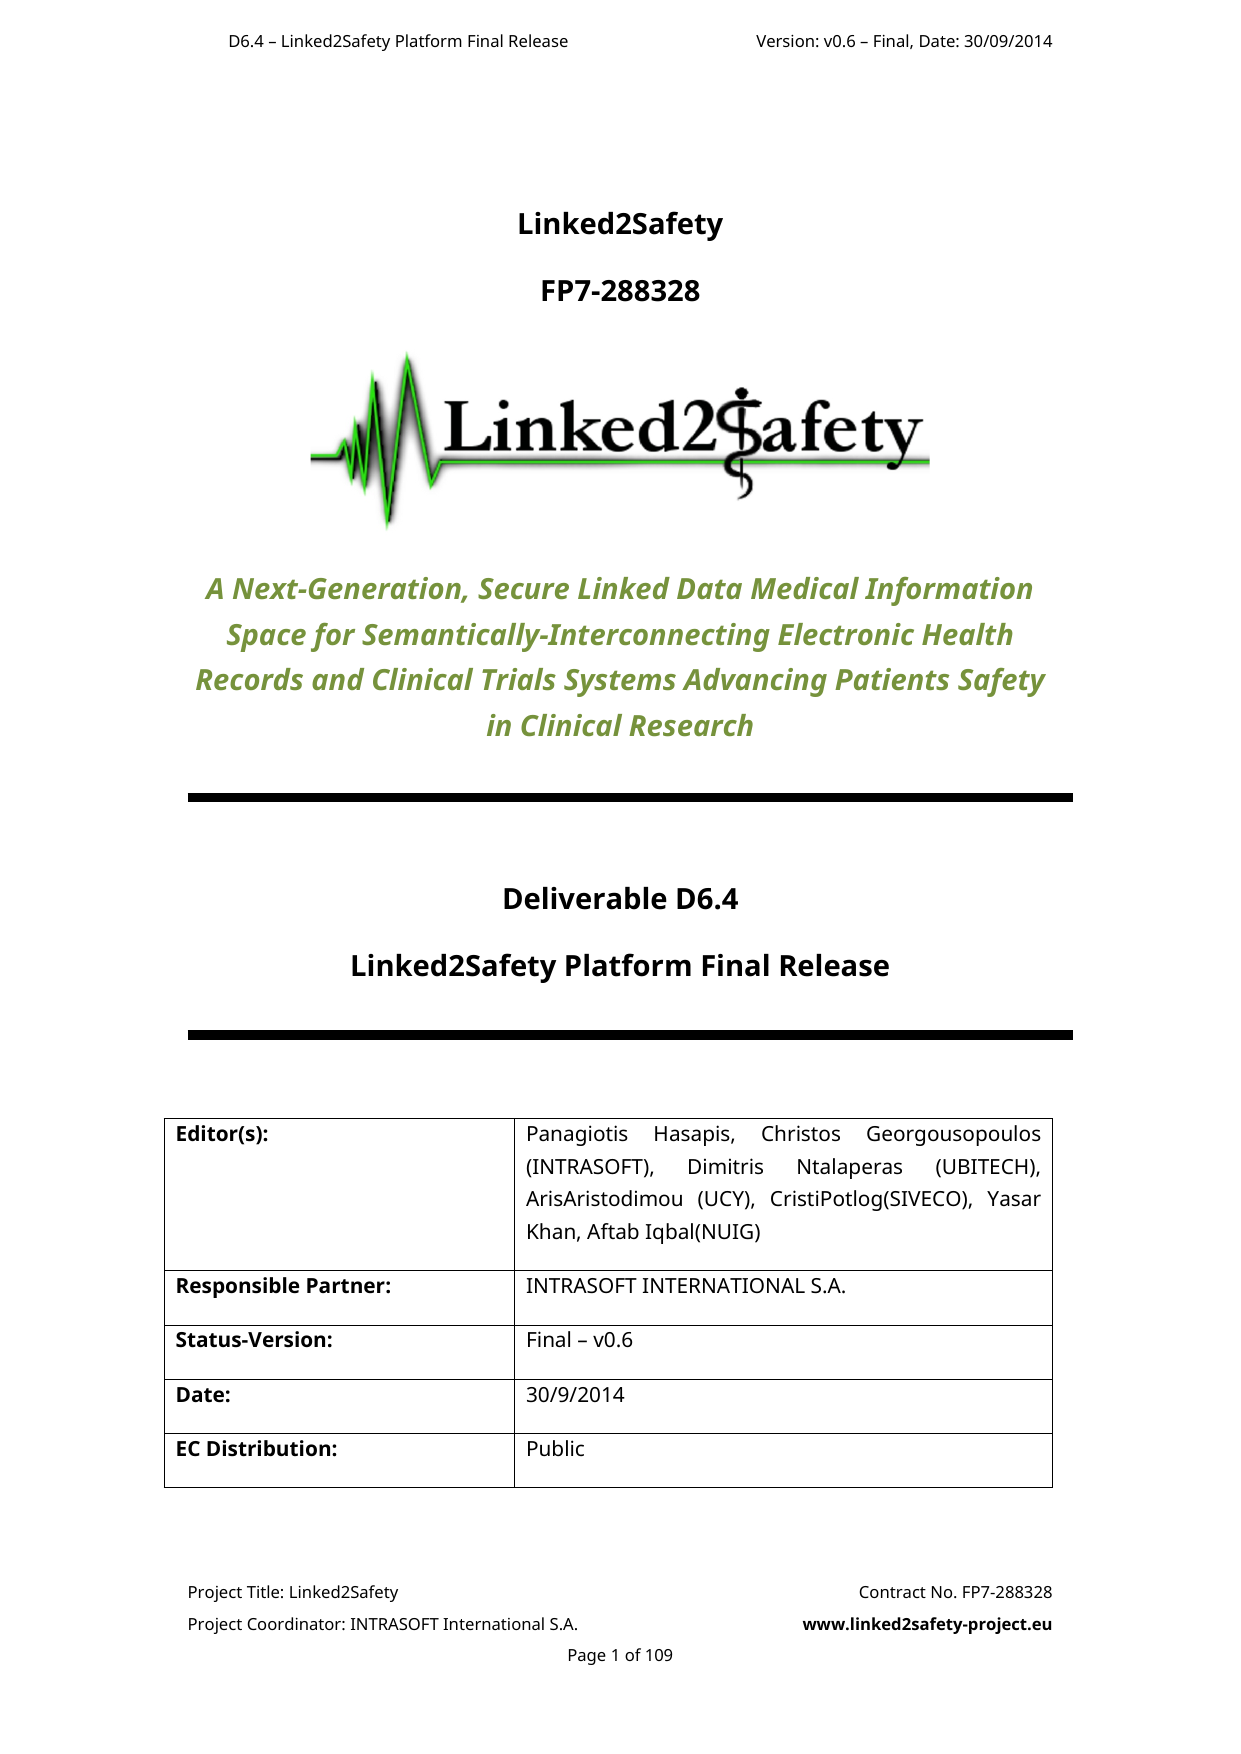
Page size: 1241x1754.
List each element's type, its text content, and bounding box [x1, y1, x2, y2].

table_cell INTRASOFT INTERNATIONAL S.A. [515, 1271, 1052, 1324]
table_cell Date: [165, 1380, 514, 1433]
table_cell 30/9/2014 [515, 1380, 1052, 1433]
text Deliverable D6.4 [187, 878, 1053, 918]
table_cell EC Distribution: [165, 1434, 514, 1487]
table_header Panagiotis Hasapis, Christos Georgousopoulos (INTRASOFT), Dimitris Ntalaperas (UBITECH), ArisAristodimou (UCY), CristiPotlog(SIVECO), Yasar Khan, Aftab Iqbal(NUIG) [515, 1119, 1052, 1270]
text Linked2Safety [187, 203, 1053, 243]
table_cell Public [515, 1434, 1052, 1487]
picture [310, 336, 930, 544]
table_cell Status-Version: [165, 1326, 514, 1379]
table_cell Final – v0.6 [515, 1326, 1052, 1379]
table_header Editor(s): [165, 1119, 514, 1270]
text FP7-288328 [187, 270, 1053, 309]
text A Next-Generation, Secure Linked Data Medical Information Space for Semantically-Interconnecting Electronic Health Records and Clinical Trials Systems Advancing Patients Safety in Clinical Research [187, 568, 1053, 745]
text Linked2Safety Platform Final Release [187, 945, 1053, 985]
table_cell Responsible Partner: [165, 1271, 514, 1324]
